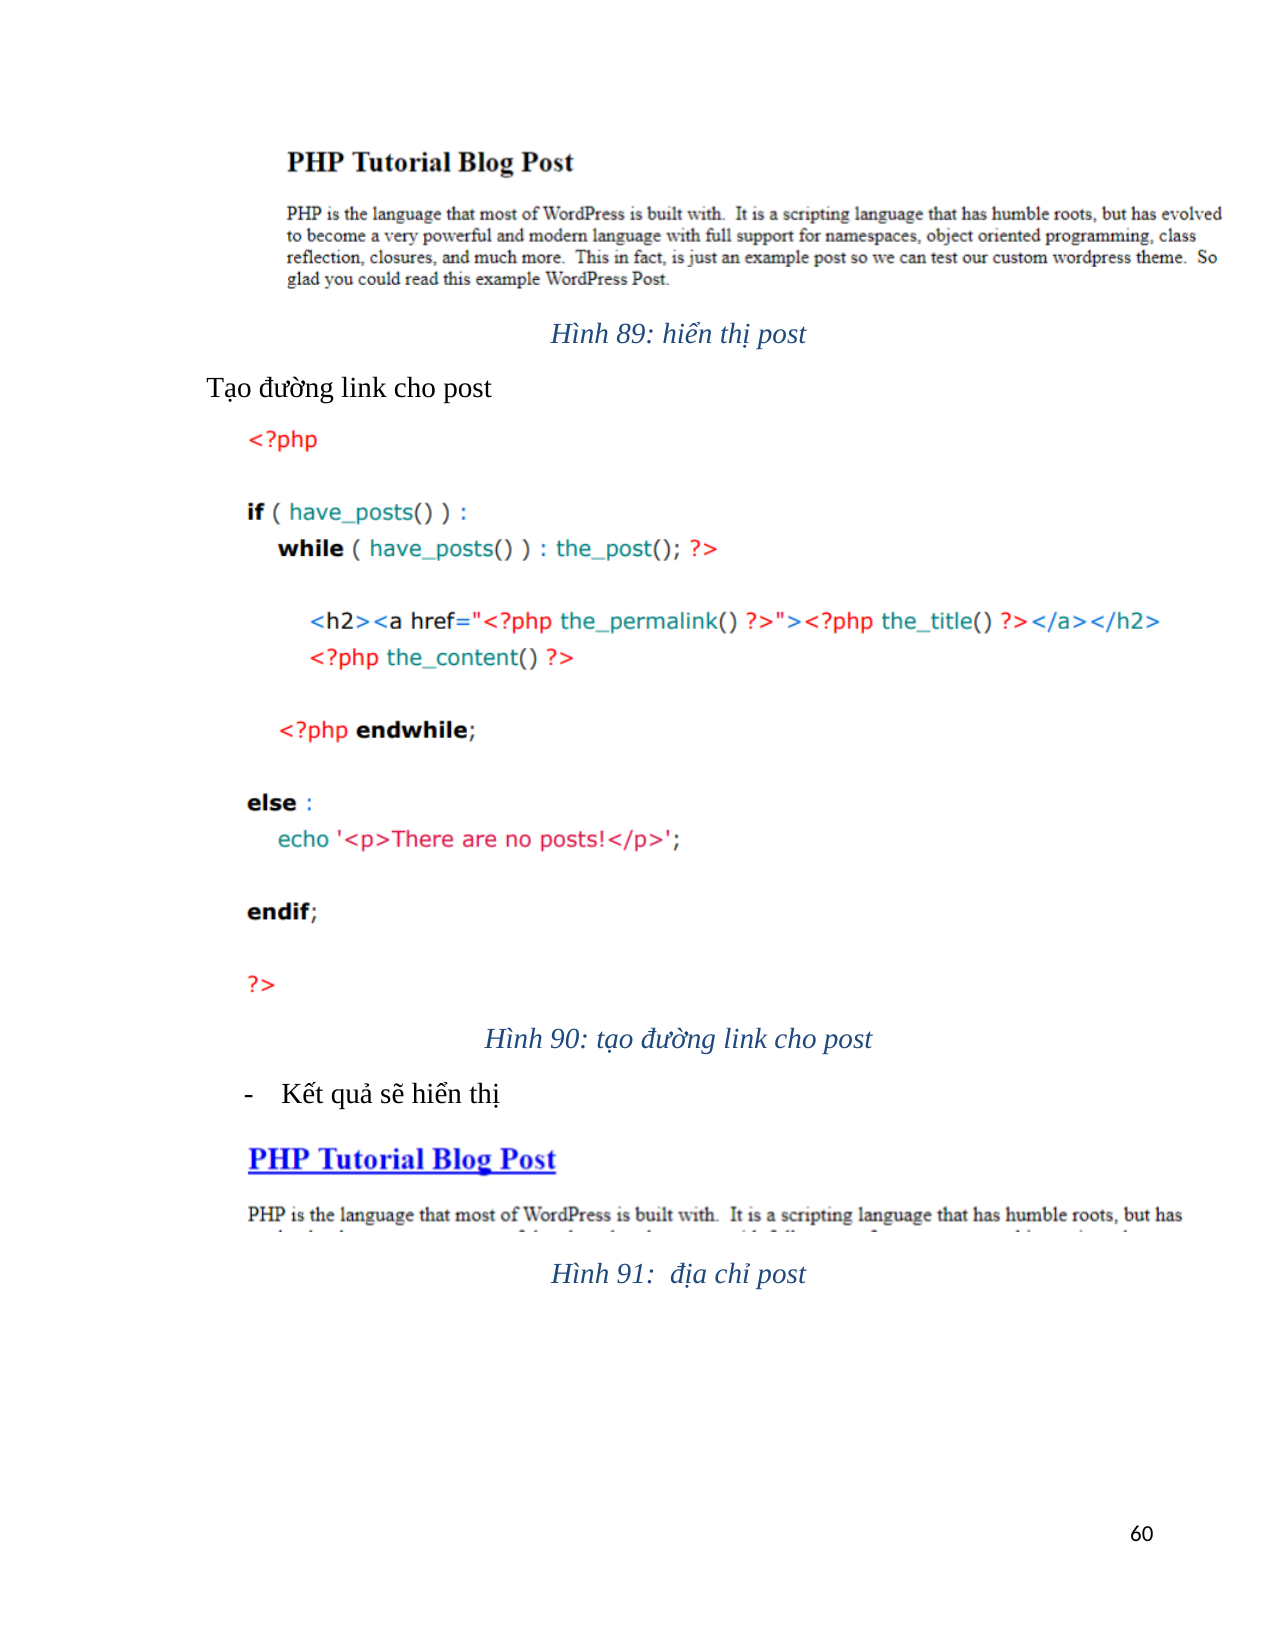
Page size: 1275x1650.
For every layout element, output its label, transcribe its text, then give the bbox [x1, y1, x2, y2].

text Hình 89: hiển thị post [206, 316, 1153, 349]
text Tạo đường link cho post [206, 370, 1153, 404]
text Hình 91: địa chỉ post [206, 1257, 1153, 1290]
picture [243, 429, 1191, 997]
text Hình 90: tạo đường link cho post [206, 1022, 1153, 1055]
list Kết quả sẽ hiển thị [244, 1076, 1153, 1109]
picture [243, 1135, 1191, 1232]
picture [281, 147, 1229, 291]
